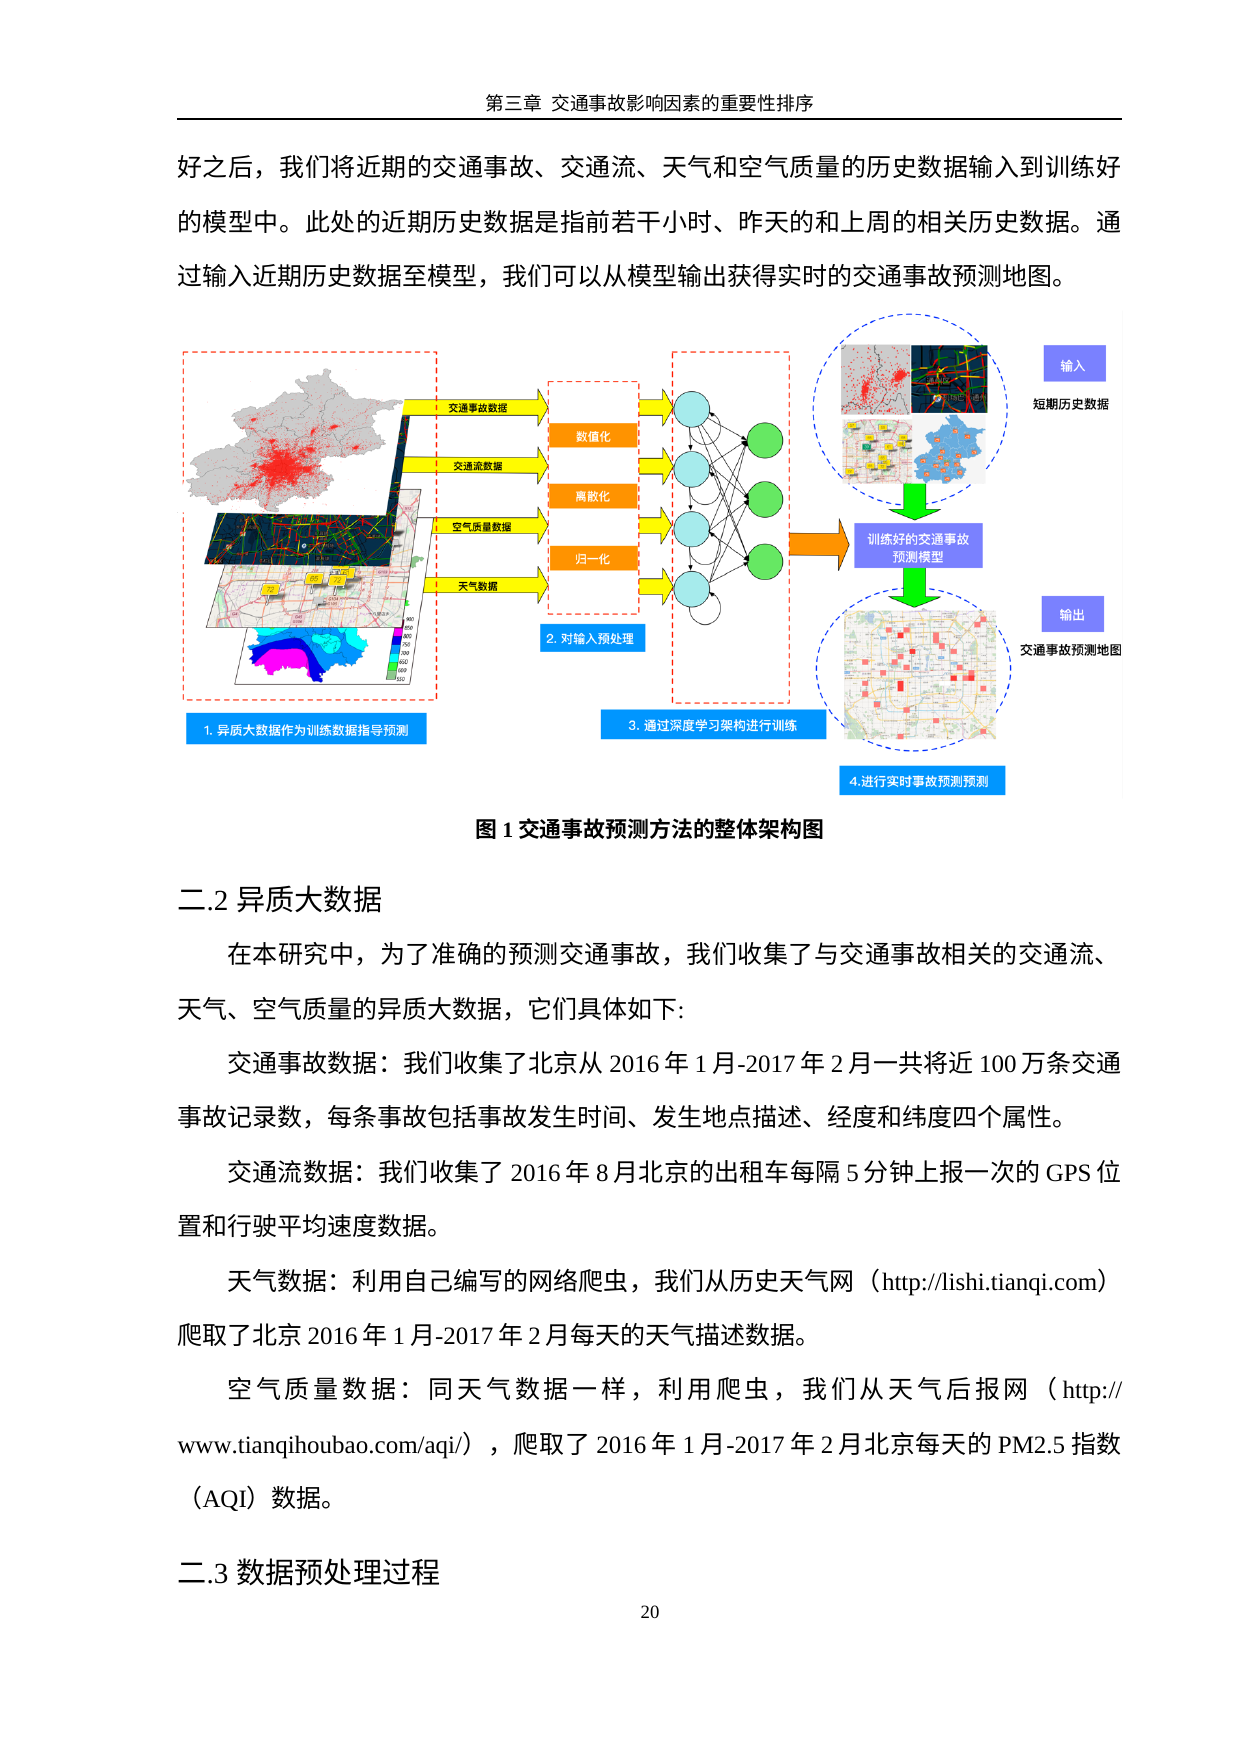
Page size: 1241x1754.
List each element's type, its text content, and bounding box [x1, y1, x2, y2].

text 交通事故数据：我们收集了北京从2016年1月-2017年2月一共将近100万条交通事故记录数，每条事故包括事故发生时间、发生地点描述、经度和纬度四个属性。 [177, 1043, 1122, 1134]
text 交通流数据：我们收集了2016年8月北京的出租车每隔5分钟上报一次的GPS位置和行驶平均速度数据。 [177, 1152, 1122, 1243]
text 空气质量数据：同天气数据一样，利用爬虫，我们从天气后报网（http://www.tianqihoubao.com/aqi/），爬取了2016年1月-2017年2月北京每天的PM2.5指数（AQI）数据。 [177, 1370, 1122, 1515]
text 天气数据：利用自己编写的网络爬虫，我们从历史天气网（http://lishi.tianqi.com）爬取了北京2016年1月-2017年2月每天的天气描述数据。 [177, 1261, 1122, 1352]
text 在本研究中，为了准确的预测交通事故，我们收集了与交通事故相关的交通流、天气、空气质量的异质大数据，它们具体如下: [177, 935, 1122, 1025]
picture [177, 310, 1123, 799]
text 数据预处理过程 [177, 1549, 1122, 1591]
text 图 1 交通事故预测方法的整体架构图 [177, 812, 1122, 844]
text 异质大数据 [177, 876, 1122, 918]
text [177, 148, 1122, 293]
